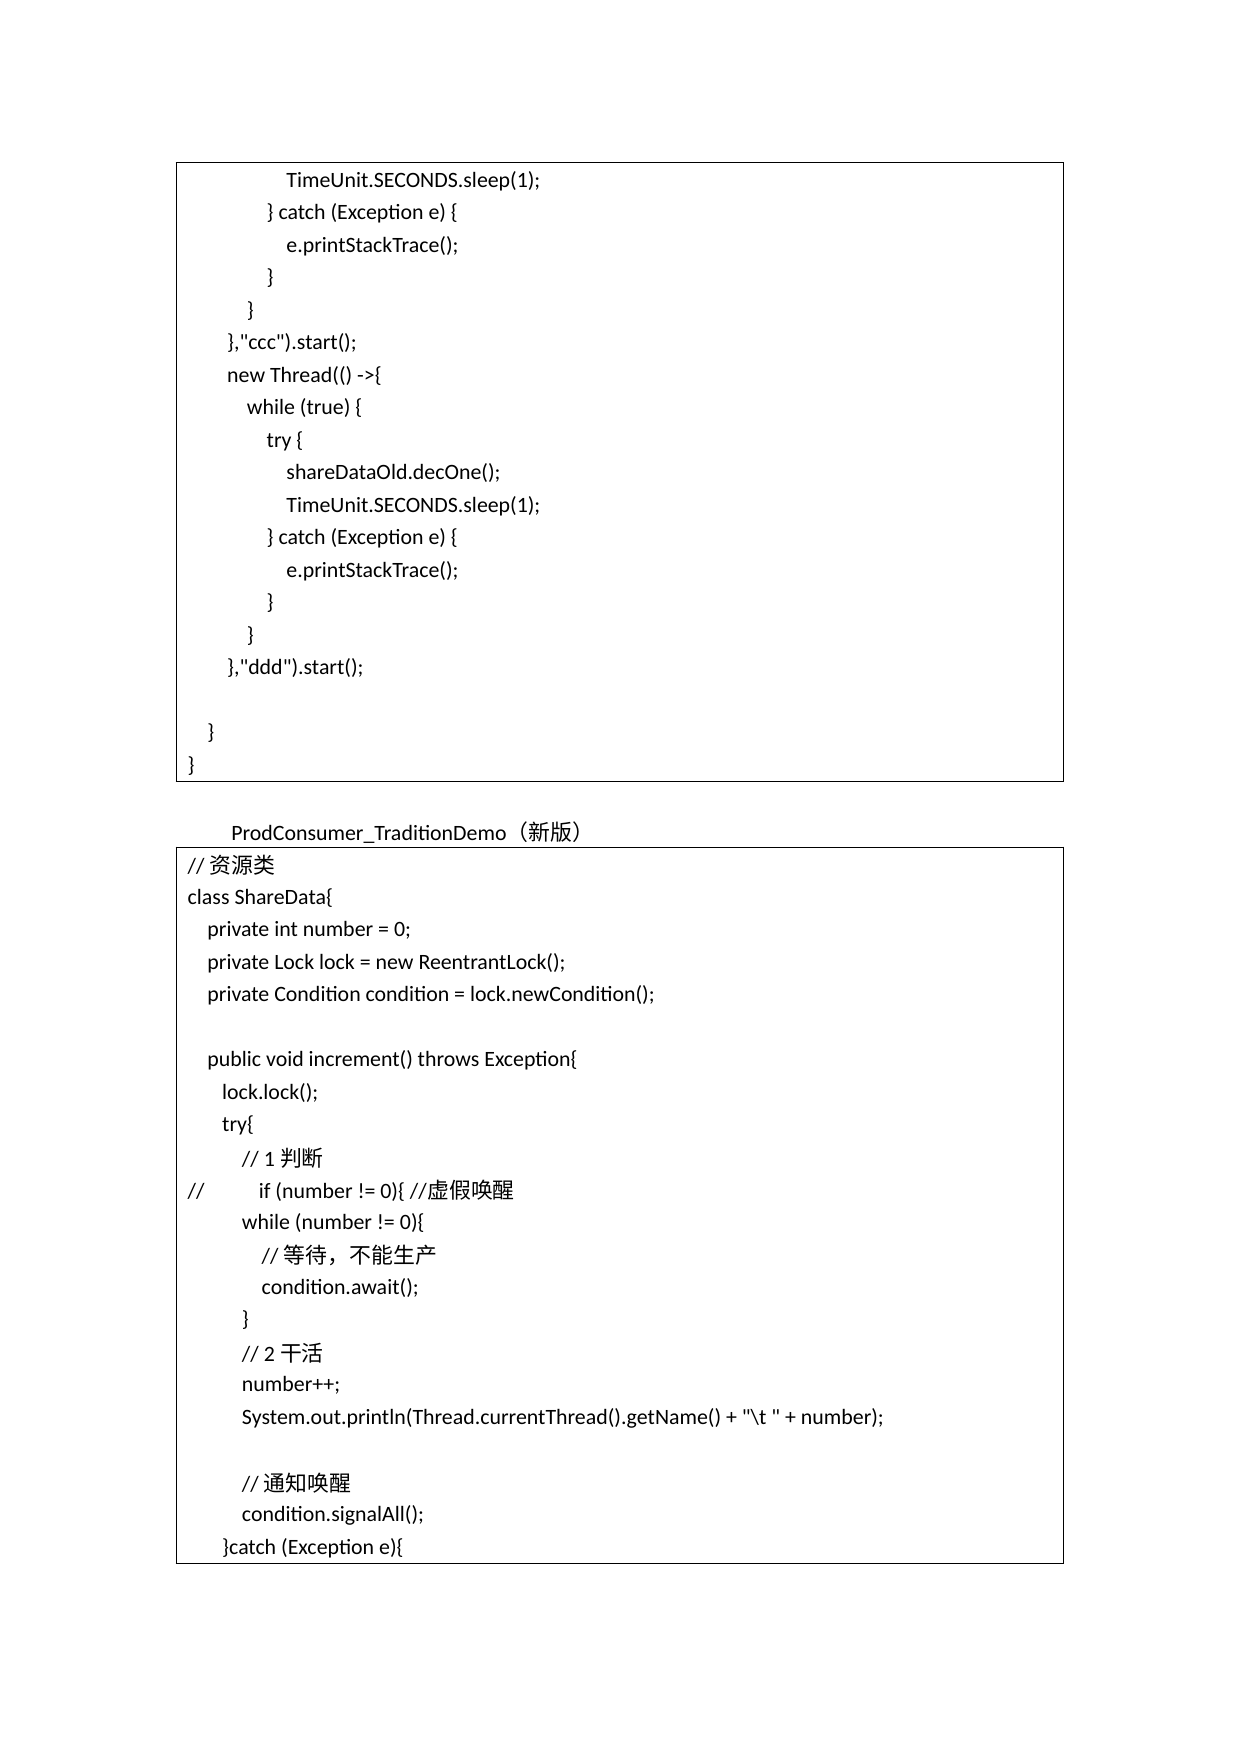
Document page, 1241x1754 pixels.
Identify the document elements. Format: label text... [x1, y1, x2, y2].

list ProdConsumer_TraditionDemo（新版） [187, 847, 1053, 879]
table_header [177, 163, 1063, 813]
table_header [177, 880, 1063, 1563]
